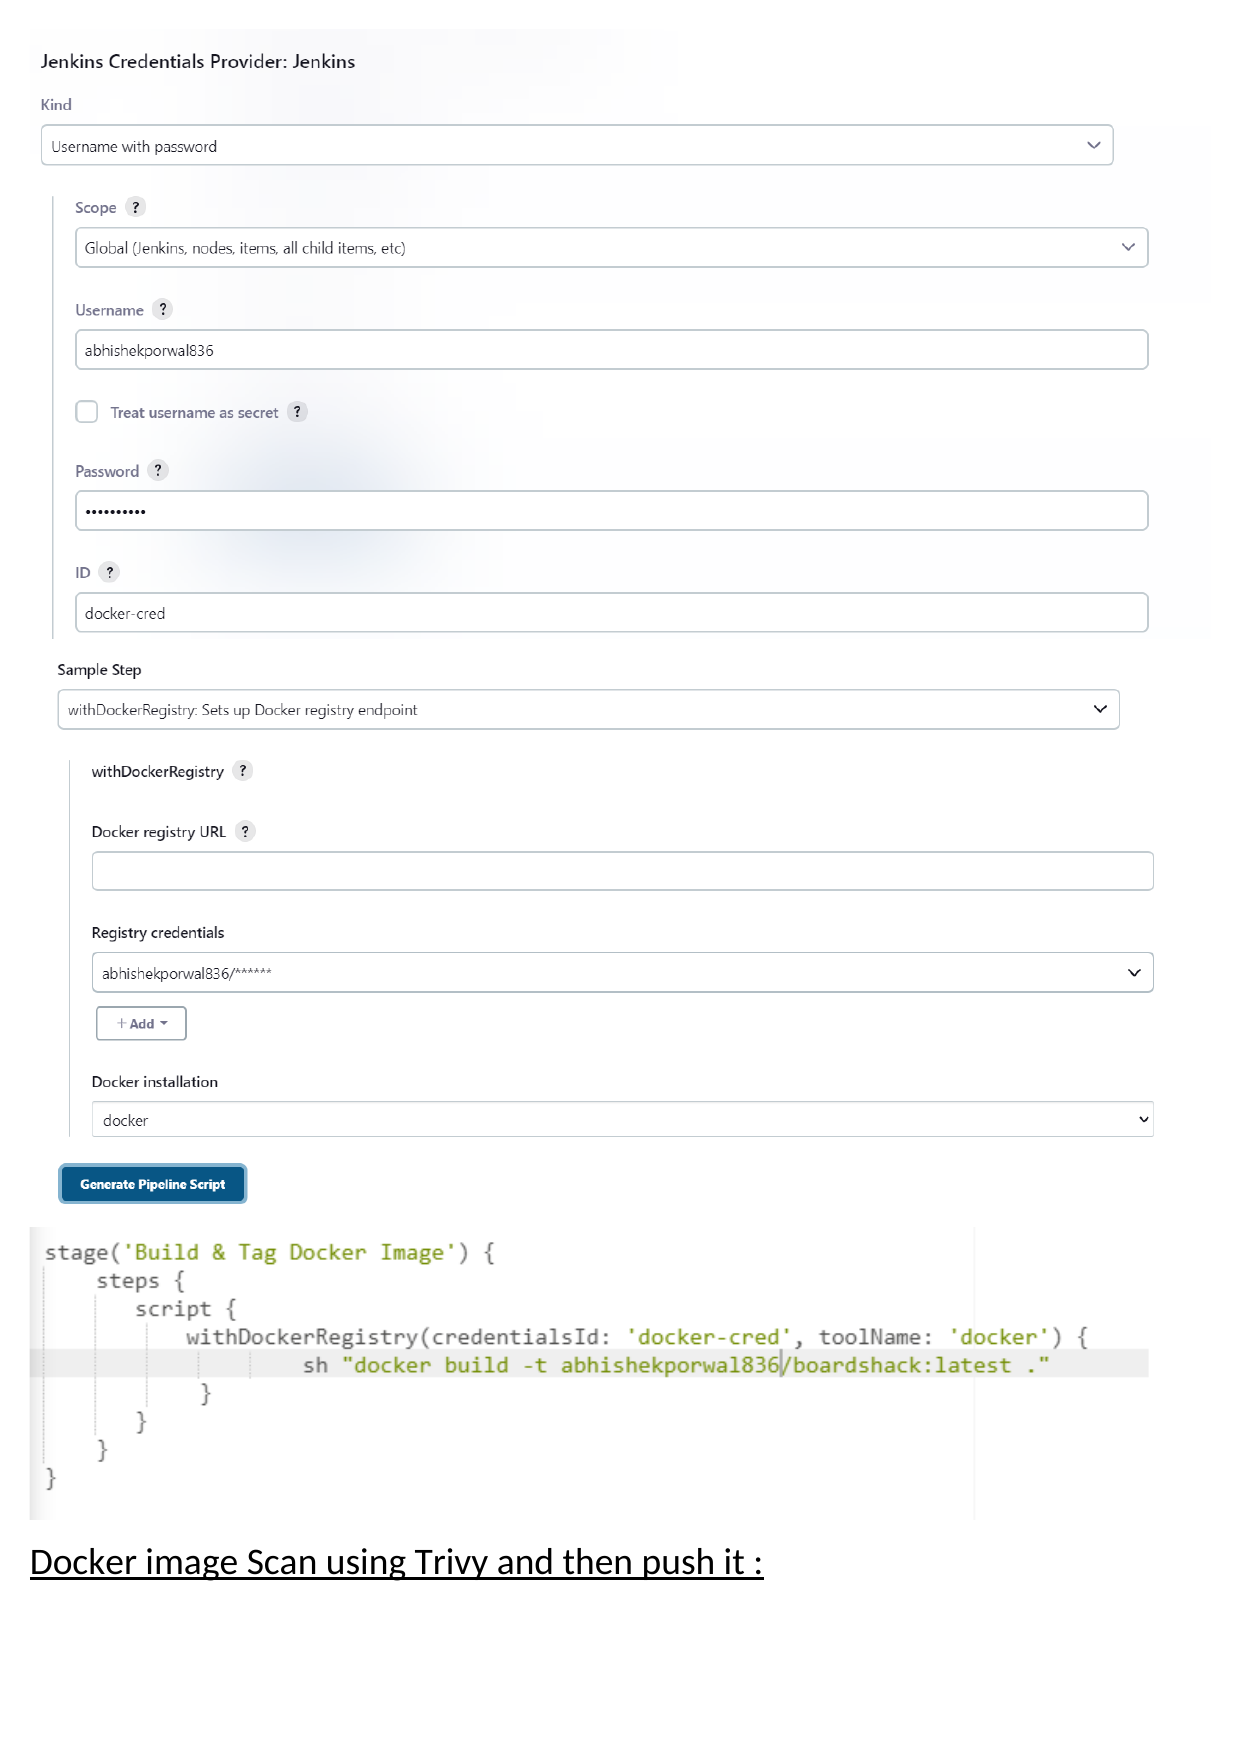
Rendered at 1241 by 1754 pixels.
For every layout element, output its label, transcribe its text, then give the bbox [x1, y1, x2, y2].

text Docker image Scan using Trivy and then push it : [29, 1538, 1211, 1584]
picture [29, 657, 1211, 1209]
picture [29, 1227, 1149, 1520]
picture [29, 29, 1211, 639]
